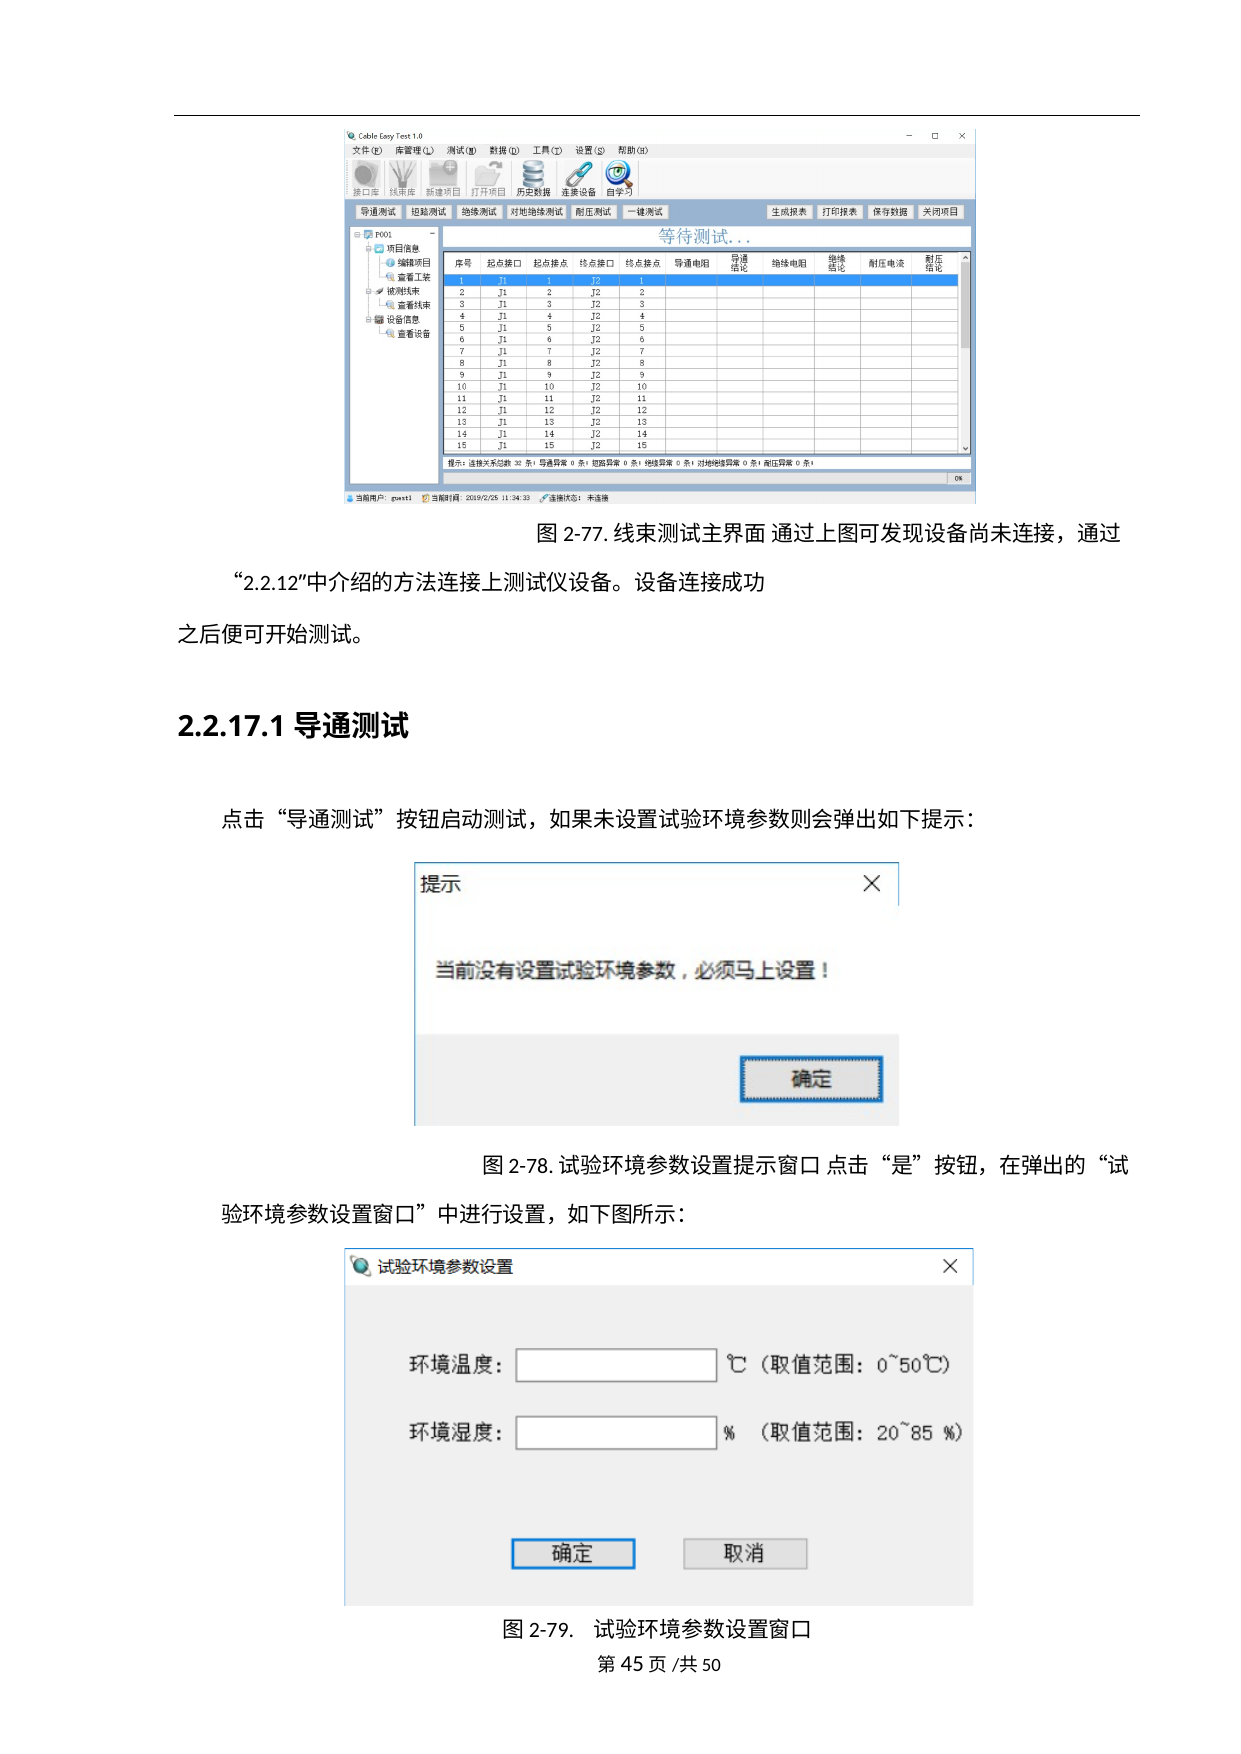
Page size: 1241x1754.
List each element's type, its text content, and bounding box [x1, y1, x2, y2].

text 图2-79. 试验环境参数设置窗口 [162, 1612, 1152, 1643]
text 2.2.17.1 导通测试 [177, 702, 1137, 745]
picture [344, 1248, 974, 1606]
picture [414, 862, 900, 1126]
text 图2-77. 线束测试主界面 通过上图可发现设备尚未连接，通过“2.2.12”中介绍的方法连接上测试仪设备。设备连接成功 [221, 516, 1137, 597]
text 之后便可开始测试。 [177, 617, 1137, 648]
text 点击“导通测试”按钮启动测试，如果未设置试验环境参数则会弹出如下提示： [221, 802, 1137, 833]
picture [344, 129, 976, 504]
text 图2-78. 试验环境参数设置提示窗口 点击“是”按钮，在弹出的“试验环境参数设置窗口”中进行设置，如下图所示： [221, 1148, 1137, 1229]
